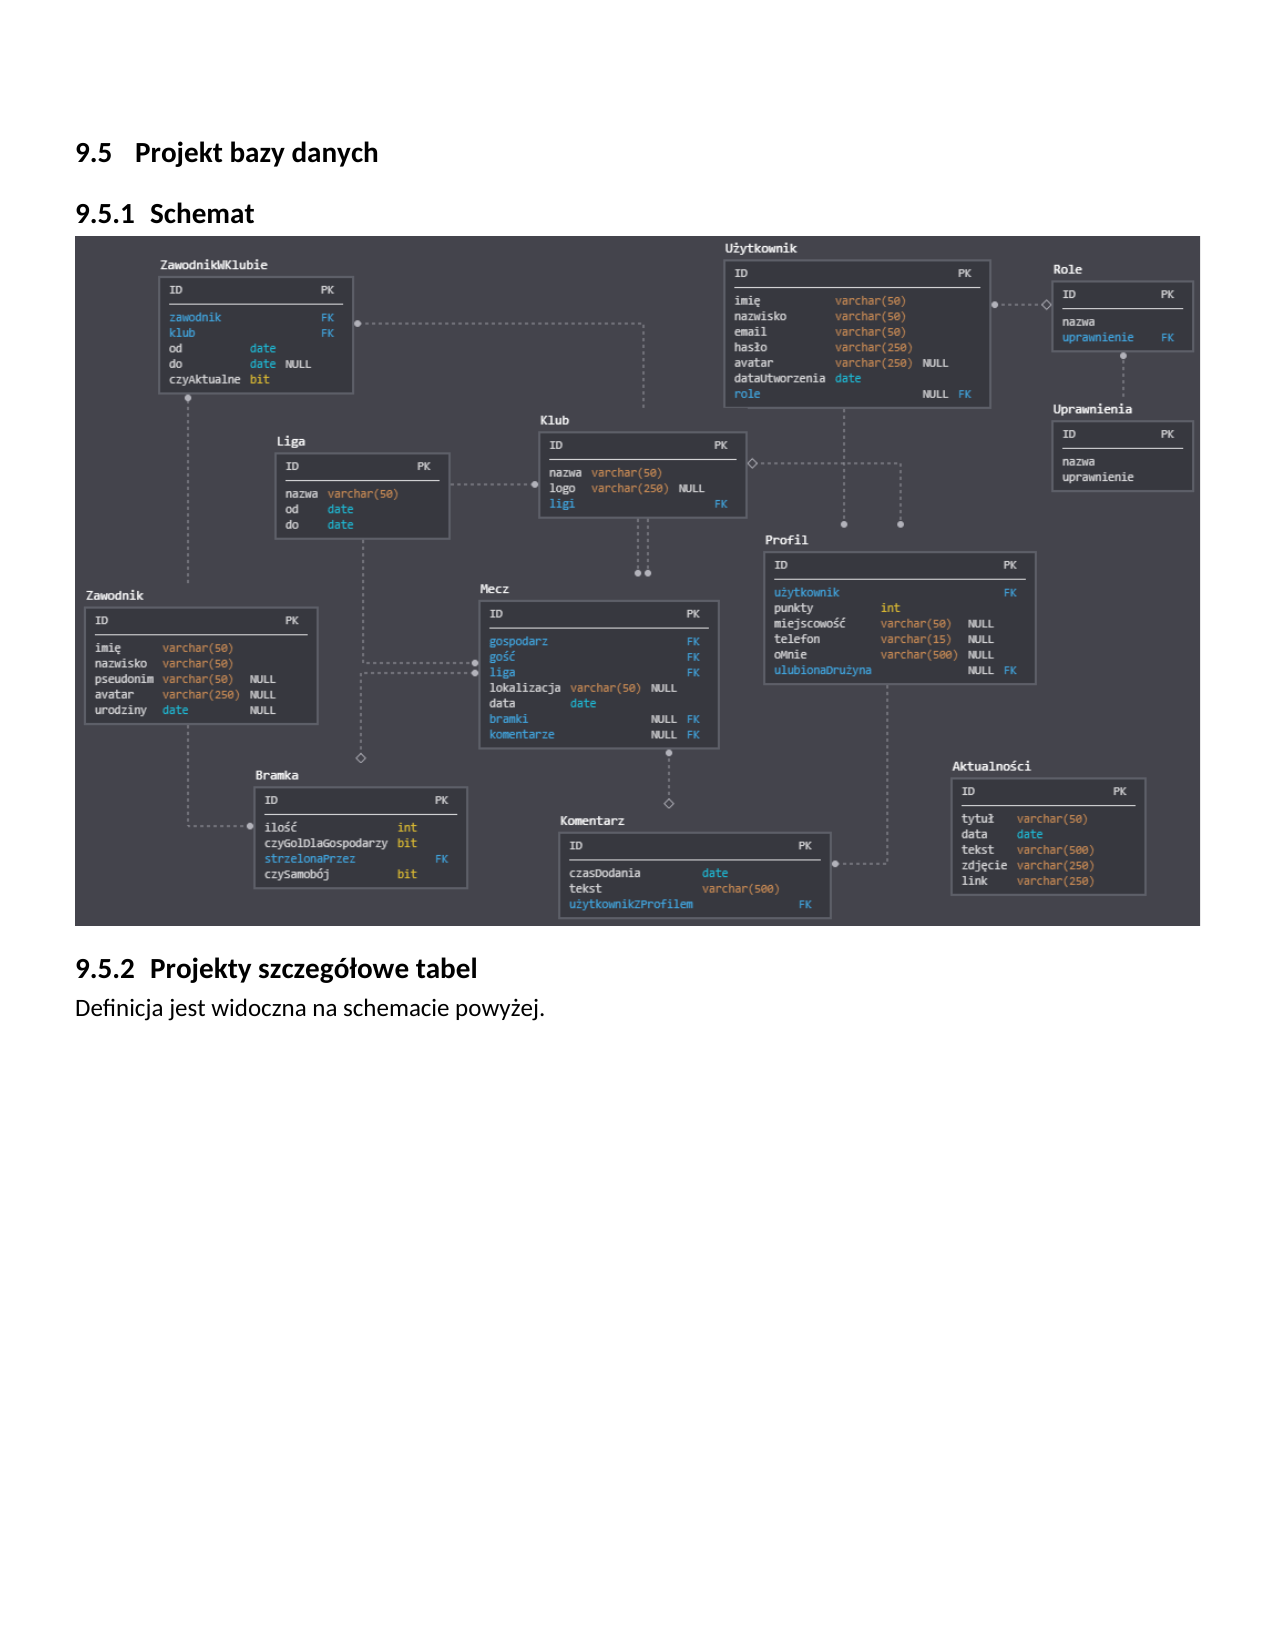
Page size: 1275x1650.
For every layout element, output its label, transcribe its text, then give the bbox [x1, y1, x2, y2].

subtitle Schemat [75, 195, 1200, 230]
subtitle Projekt bazy danych [75, 134, 1200, 170]
text Definicja jest widoczna na schemacie powyżej. [75, 992, 1200, 1023]
subtitle Projekty szczegółowe tabel [75, 950, 1200, 986]
picture [75, 236, 1200, 926]
